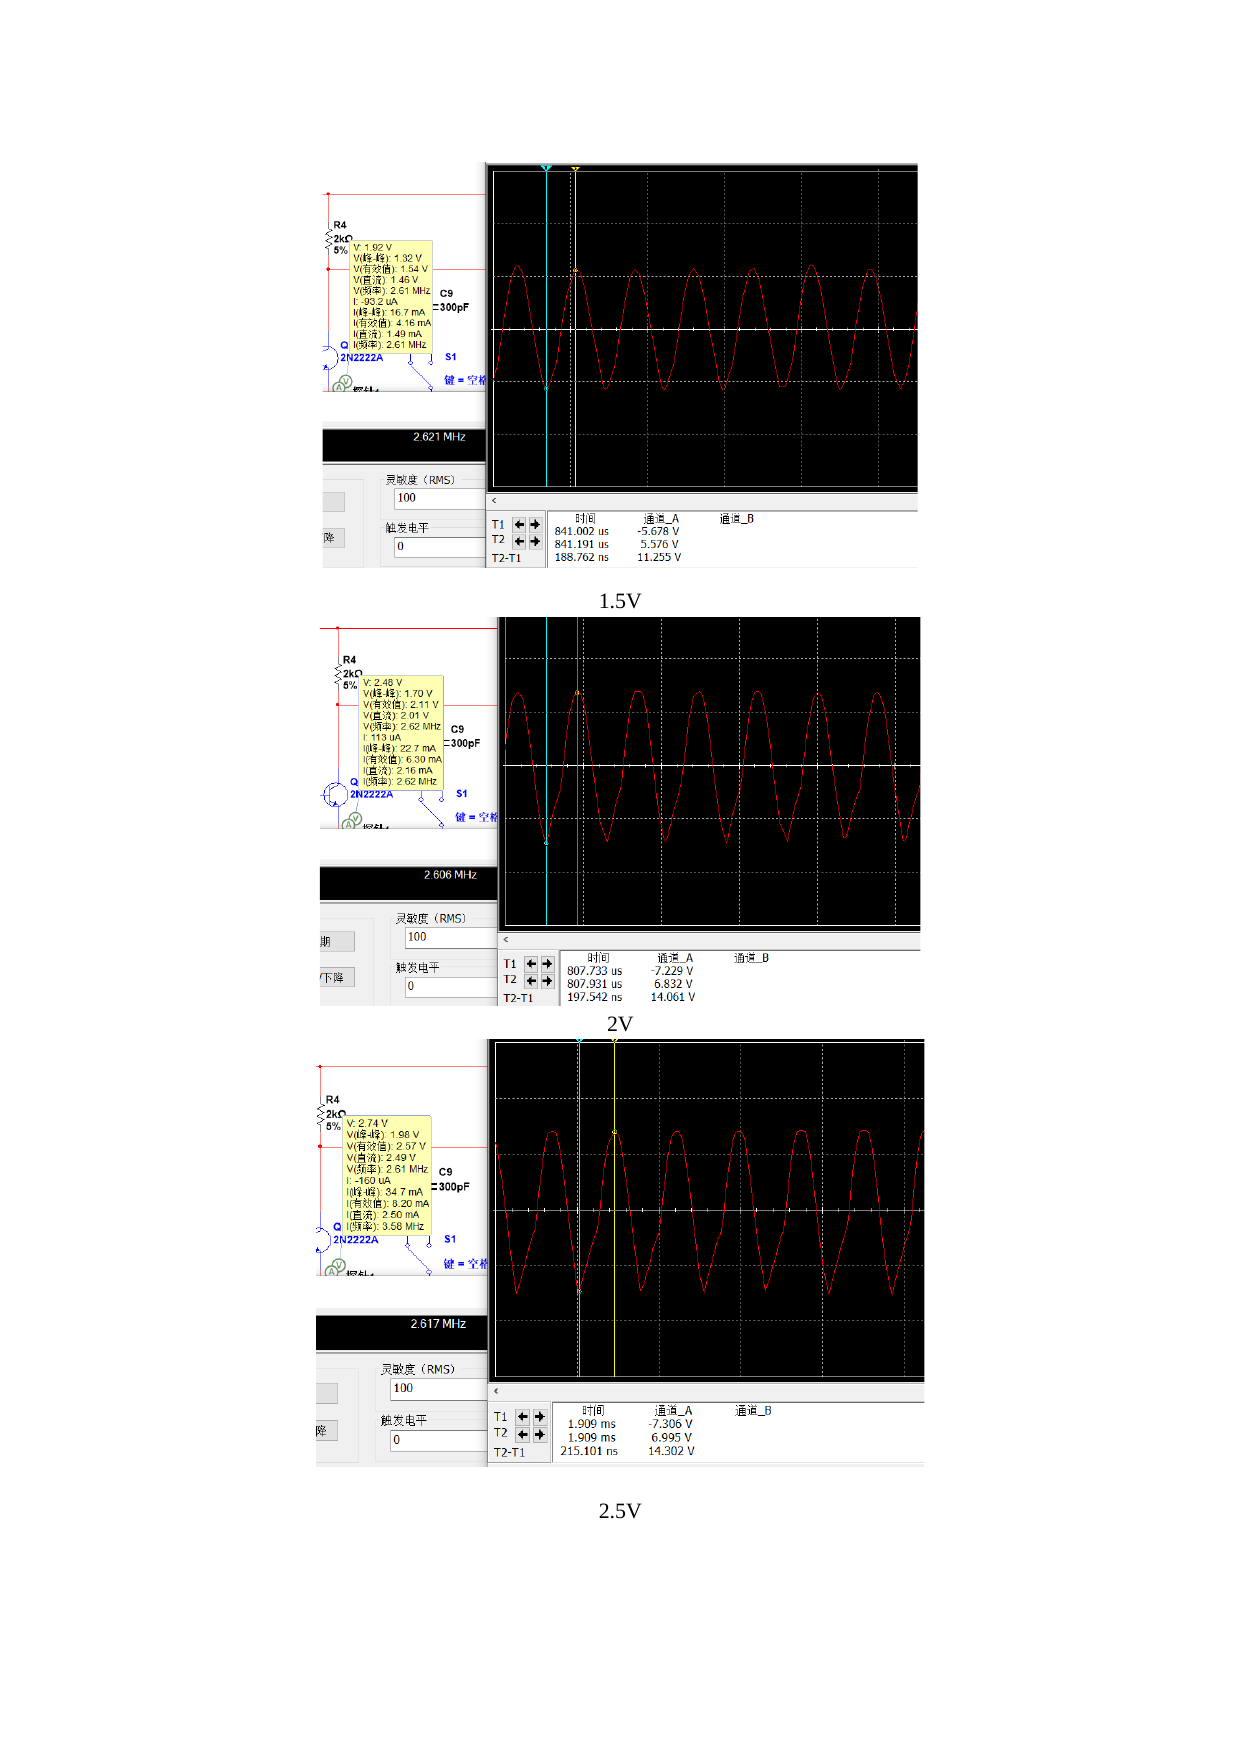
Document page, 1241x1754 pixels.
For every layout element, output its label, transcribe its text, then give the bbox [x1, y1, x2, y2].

text 1.5V [187, 584, 1053, 617]
picture [316, 1039, 925, 1467]
text 2V [187, 1007, 1053, 1039]
picture [322, 162, 918, 568]
picture [319, 617, 921, 1006]
text 2.5V [187, 1494, 1053, 1527]
